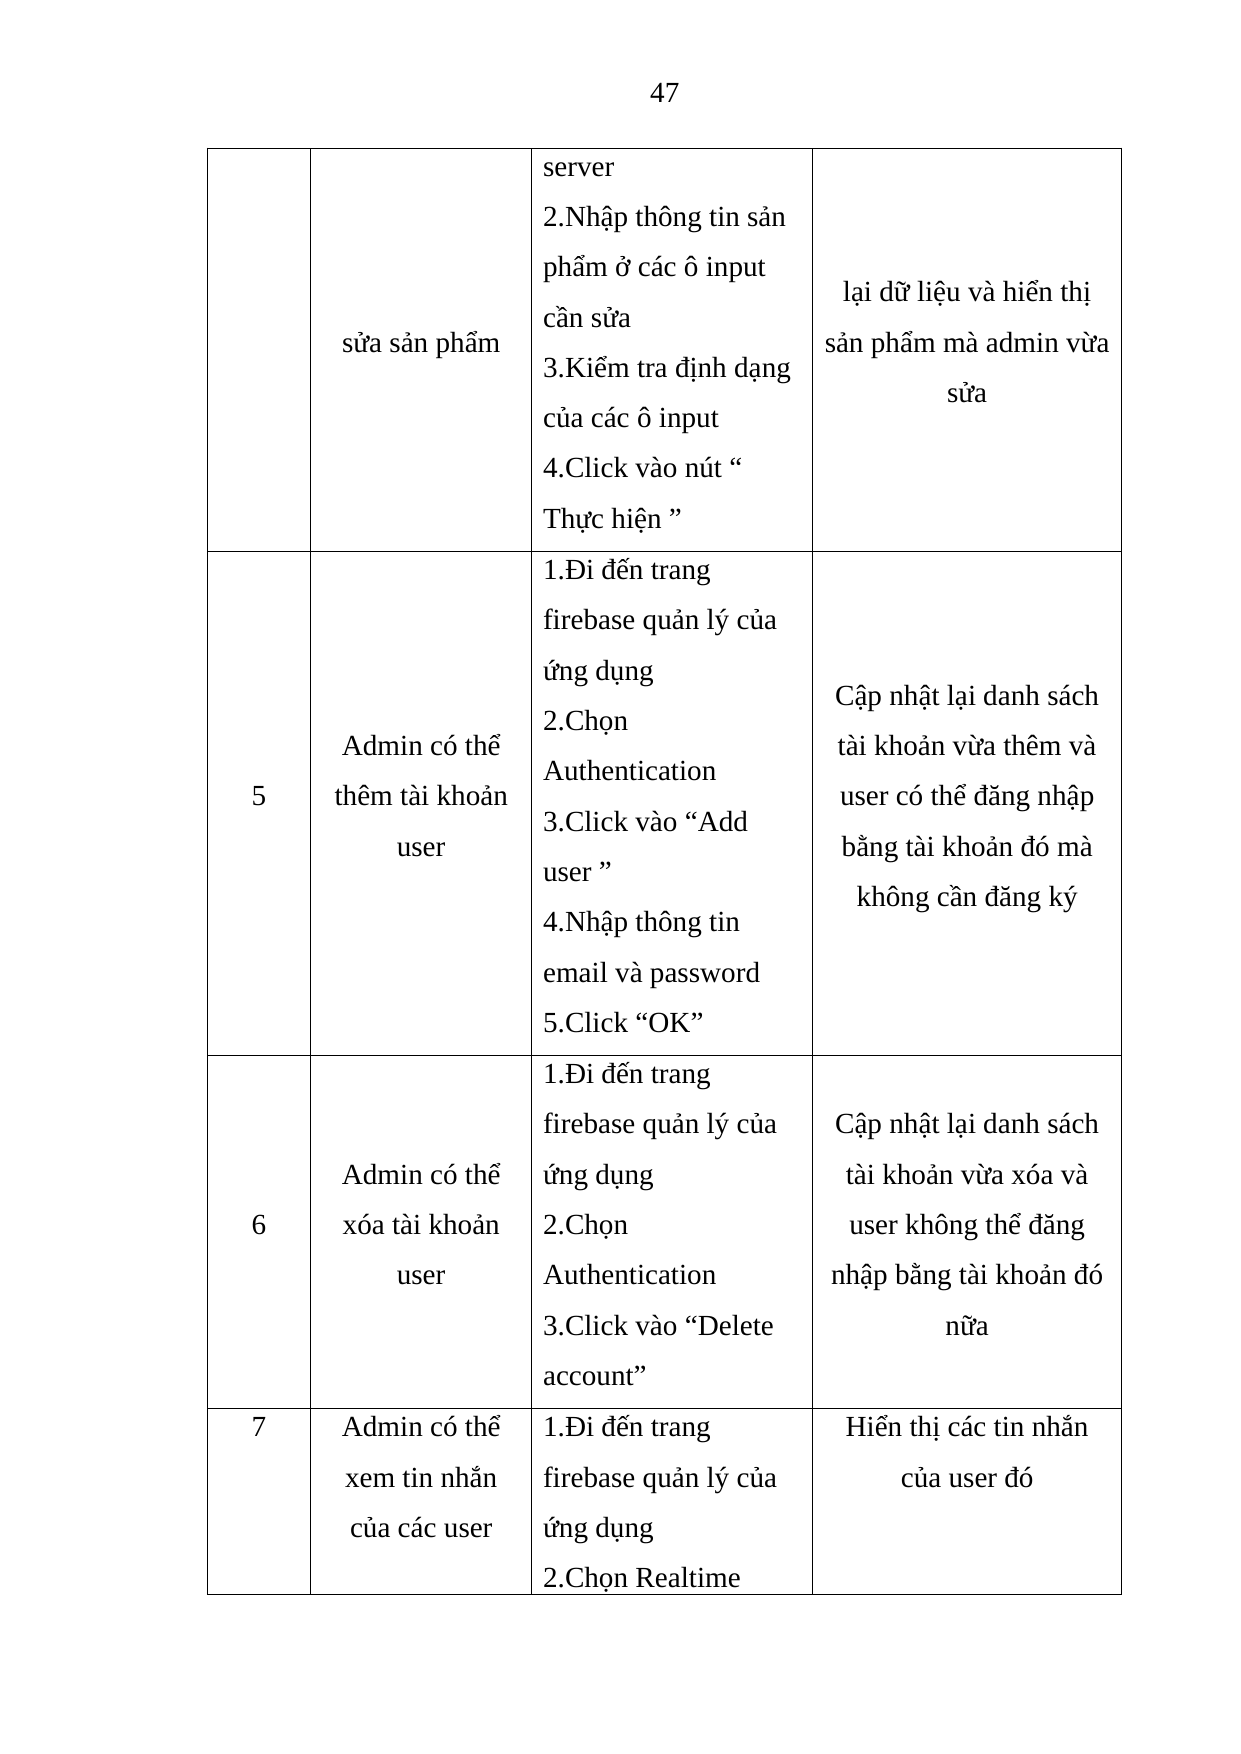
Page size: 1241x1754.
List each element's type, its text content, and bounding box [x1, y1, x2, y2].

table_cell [813, 149, 1121, 551]
table_cell 1.Đi đến trang firebase quản lý của ứng dụng 2.Chọn Authentication 3.Click vào “Delete account” [532, 1056, 812, 1408]
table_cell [311, 149, 531, 551]
table_cell Cập nhật lại danh sách tài khoản vừa xóa và user không thể đăng nhập bằng tài khoản đó nữa [813, 1056, 1121, 1408]
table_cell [813, 1409, 1121, 1594]
table_cell 7 [208, 1409, 310, 1594]
table_cell Admin có thể xóa tài khoản user [311, 1056, 531, 1408]
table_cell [532, 149, 812, 551]
table_cell 5 [208, 552, 310, 1055]
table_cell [311, 1409, 531, 1594]
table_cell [532, 1409, 812, 1594]
table_cell Cập nhật lại danh sách tài khoản vừa thêm và user có thể đăng nhập bằng tài khoản đó mà không cần đăng ký [813, 552, 1121, 1055]
table_cell Admin có thể thêm tài khoản user [311, 552, 531, 1055]
table_cell 6 [208, 1056, 310, 1408]
table_cell 4 [208, 149, 310, 551]
table_cell 1.Đi đến trang firebase quản lý của ứng dụng 2.Chọn Authentication 3.Click vào “Add user ” 4.Nhập thông tin email và password 5.Click “OK” [532, 552, 812, 1055]
